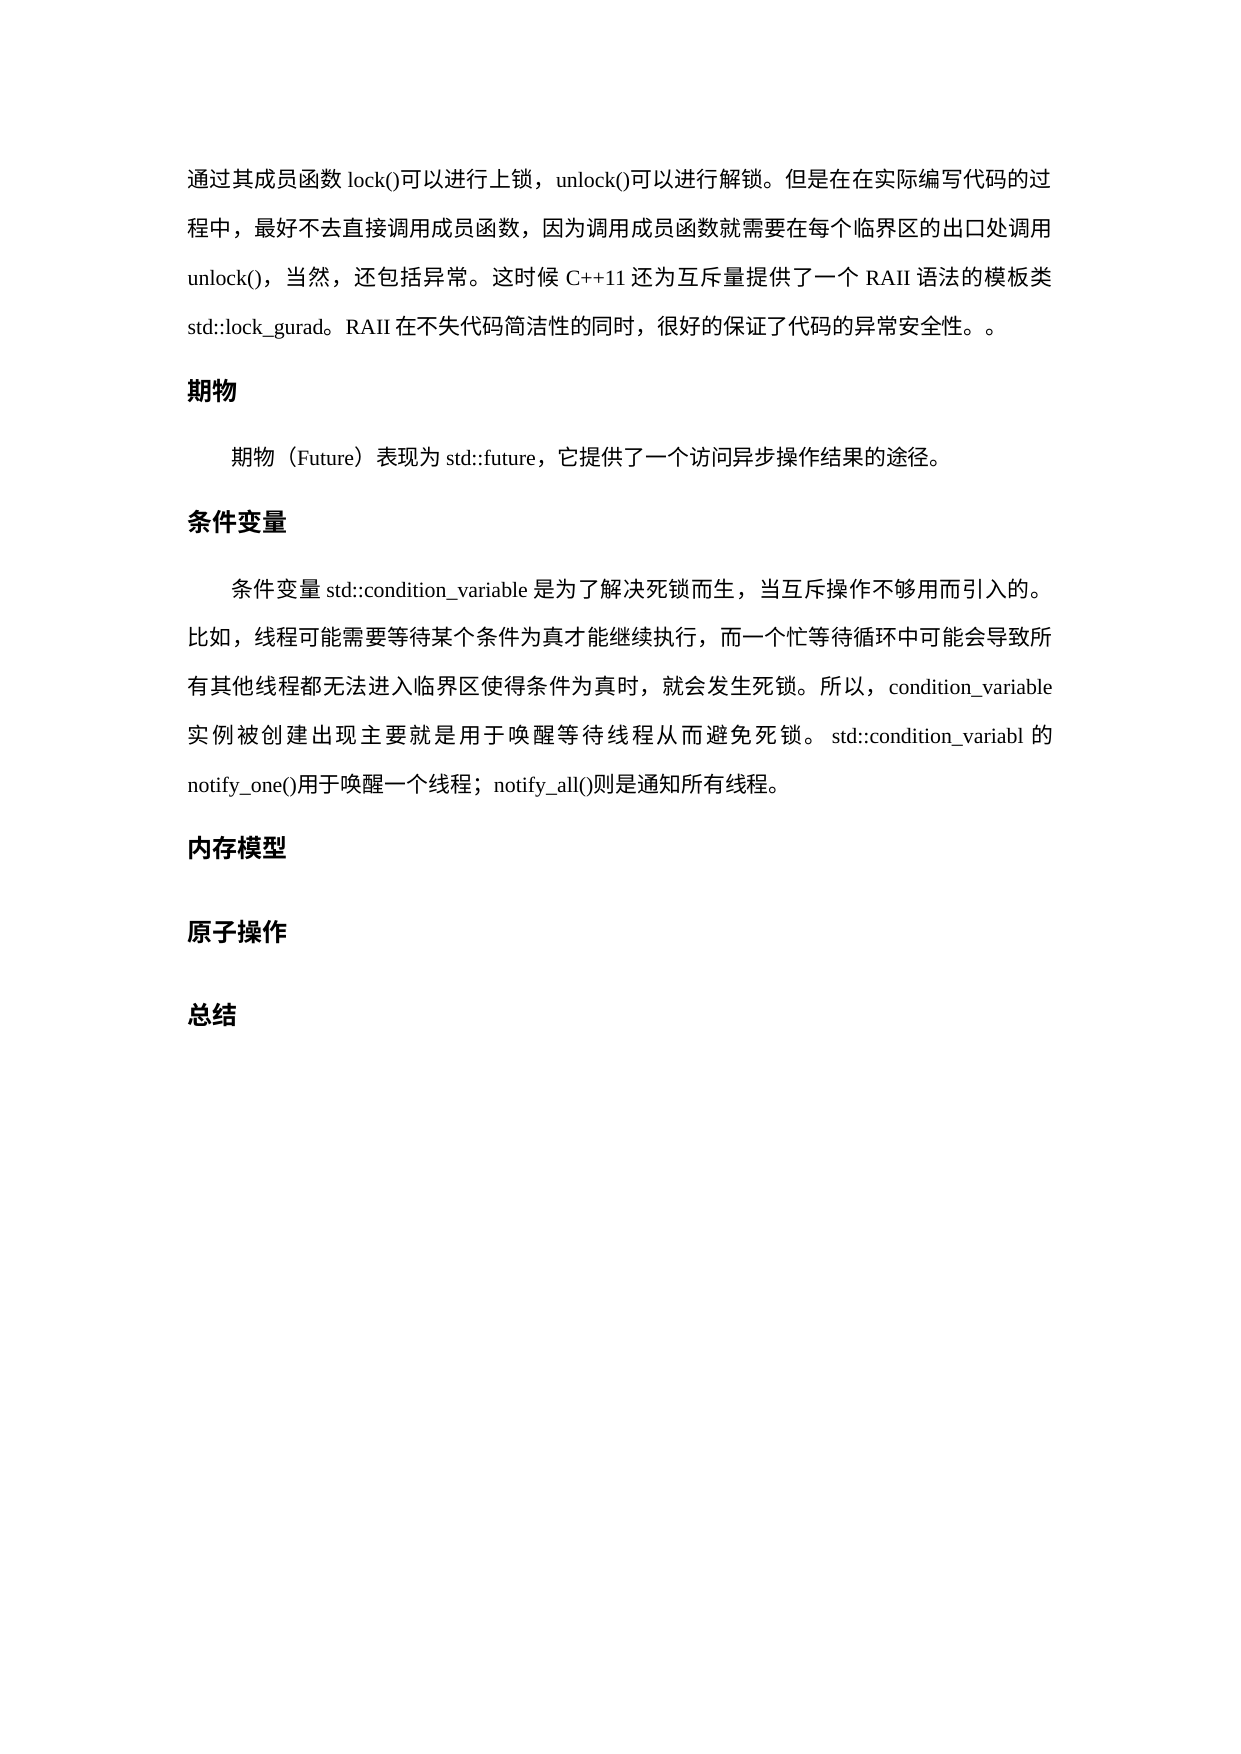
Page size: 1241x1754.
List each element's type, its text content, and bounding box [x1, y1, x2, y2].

subtitle 总结 [187, 981, 1053, 1046]
text 期物（Future）表现为std::future，它提供了一个访问异步操作结果的途径。 [187, 440, 1053, 472]
subtitle 原子操作 [187, 898, 1053, 963]
text 条件变量std::condition_variable是为了解决死锁而生，当互斥操作不够用而引入的。比如，线程可能需要等待某个条件为真才能继续执行，而一个忙等待循环中可能会导致所有其他线程都无法进入临界区使得条件为真时，就会发生死锁。所以，condition_variable实例被创建出现主要就是用于唤醒等待线程从而避免死锁。std::condition_variabl的notify_one()用于唤醒一个线程；notify_all()则是通知所有线程。 [187, 571, 1053, 799]
subtitle 期物 [187, 357, 1053, 422]
subtitle 内存模型 [187, 814, 1053, 879]
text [187, 162, 1053, 341]
subtitle 条件变量 [187, 488, 1053, 553]
